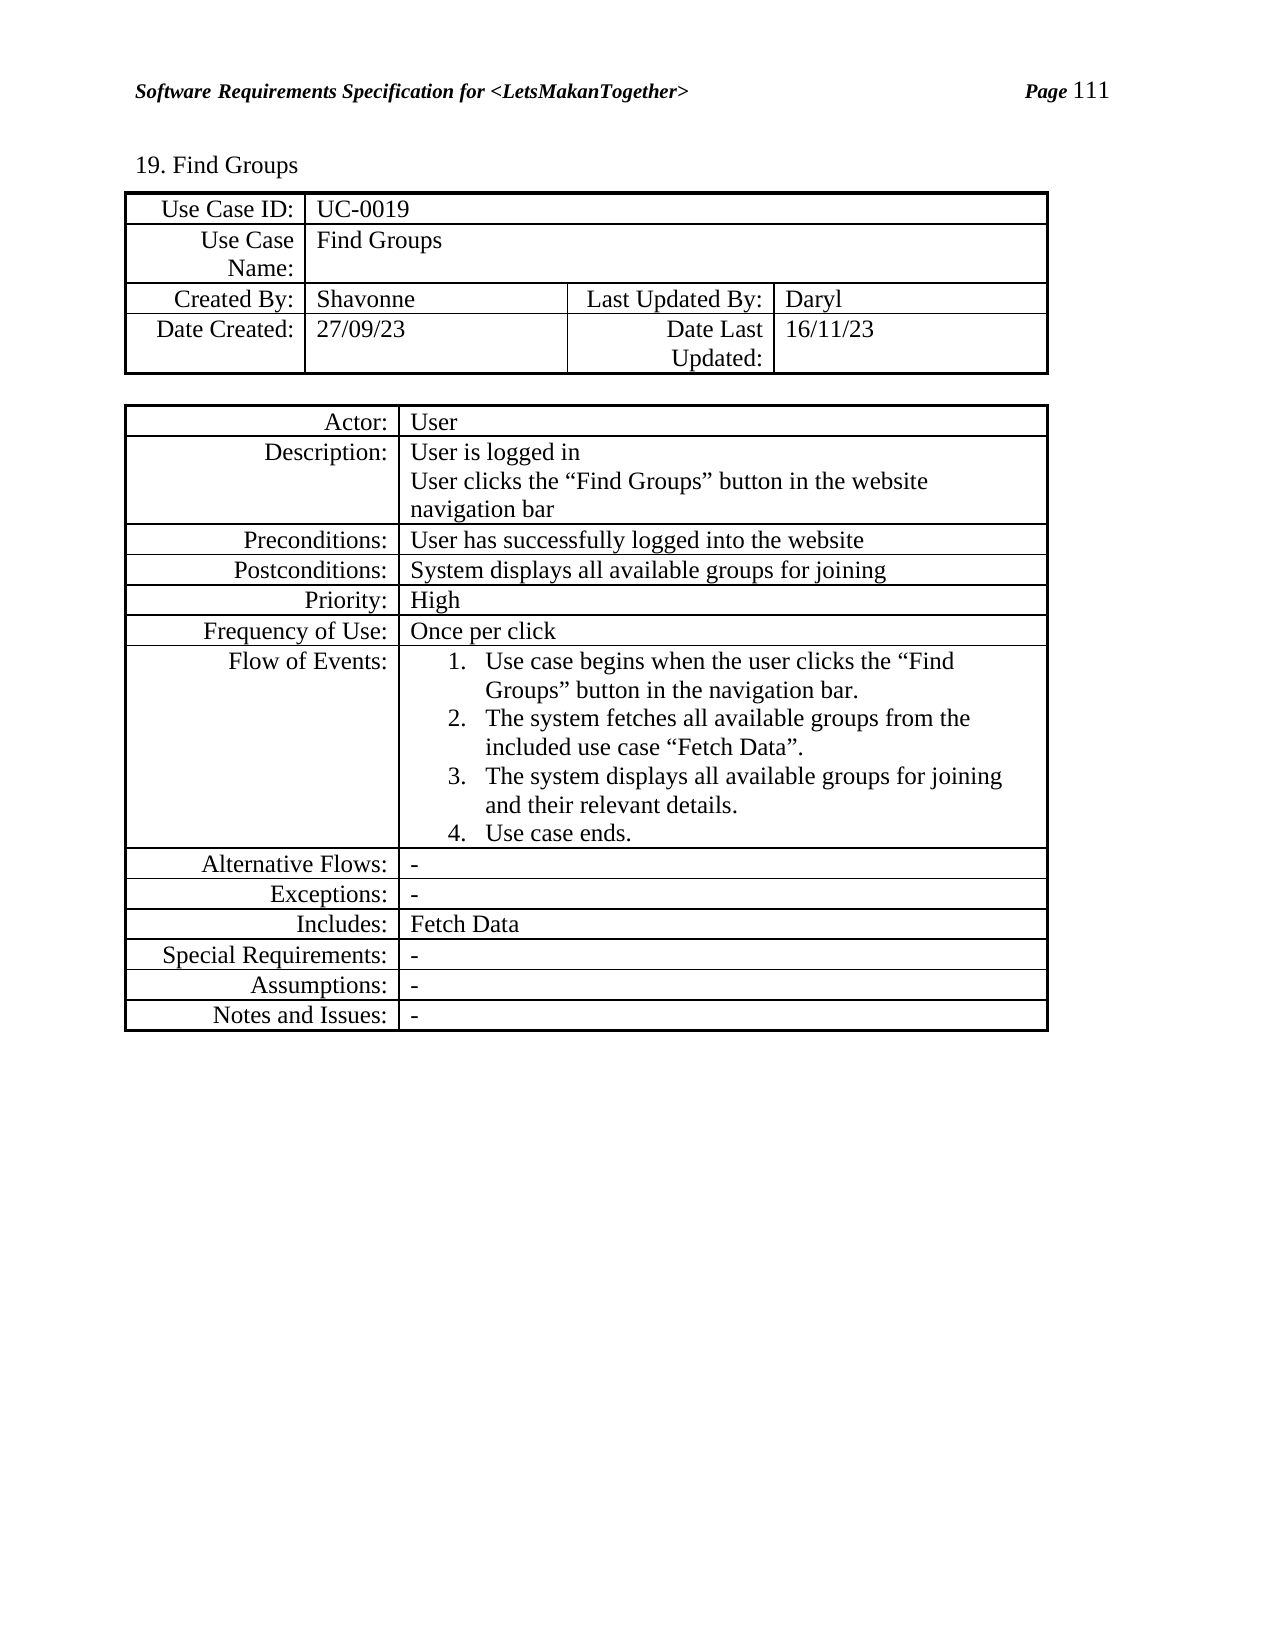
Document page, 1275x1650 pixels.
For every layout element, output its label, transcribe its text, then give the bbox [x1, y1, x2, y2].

table_cell Description: [127, 437, 398, 523]
table_cell Exceptions: [127, 879, 398, 908]
table_cell 16/11/23 [775, 314, 1046, 372]
table_cell Postconditions: [127, 555, 398, 584]
table_cell Last Updated By: [568, 284, 773, 313]
table_cell Date Created: [127, 314, 304, 372]
table_cell Alternative Flows: [127, 849, 398, 878]
table_cell Daryl [775, 284, 1046, 313]
table_cell Created By: [127, 284, 304, 313]
table_cell 27/09/23 [306, 314, 567, 372]
table_cell Includes: [127, 910, 398, 938]
table_cell Fetch Data [400, 910, 1046, 938]
table_cell - [400, 1001, 1046, 1029]
table_cell Assumptions: [127, 970, 398, 999]
table_cell User has successfully logged into the website [400, 525, 1046, 553]
table_cell System displays all available groups for joining [400, 555, 1046, 584]
table_cell Find Groups [306, 225, 1046, 282]
table_header Actor: [127, 407, 398, 435]
table_cell Special Requirements: [127, 940, 398, 968]
table_cell Flow of Events: [127, 646, 398, 847]
table_cell - [400, 970, 1046, 999]
table_cell Priority: [127, 586, 398, 614]
table_cell - [400, 879, 1046, 908]
table_header User [400, 407, 1046, 435]
table_cell - [400, 940, 1046, 968]
table_cell Preconditions: [127, 525, 398, 553]
table_header Use Case ID: [127, 195, 304, 223]
text 19. Find Groups [135, 150, 1140, 179]
table_cell Use Case Name: [127, 225, 304, 282]
table_cell Notes and Issues: [127, 1001, 398, 1029]
table_cell Once per click [400, 616, 1046, 644]
table_cell Shavonne [306, 284, 567, 313]
table_cell Frequency of Use: [127, 616, 398, 644]
table_cell User is logged in User clicks the “Find Groups” button in the website navigation bar [400, 437, 1046, 523]
table_cell Date Last Updated: [568, 314, 773, 372]
table_header UC-0019 [306, 195, 1046, 223]
table_cell - [400, 849, 1046, 878]
table_cell High [400, 586, 1046, 614]
table_cell Use case begins when the user clicks the “Find Groups” button in the navigation bar. The system fetches all available groups from the included use case “Fetch Data”. The system displays all available groups for joining and their relevant details. Use case ends. [400, 646, 1046, 847]
